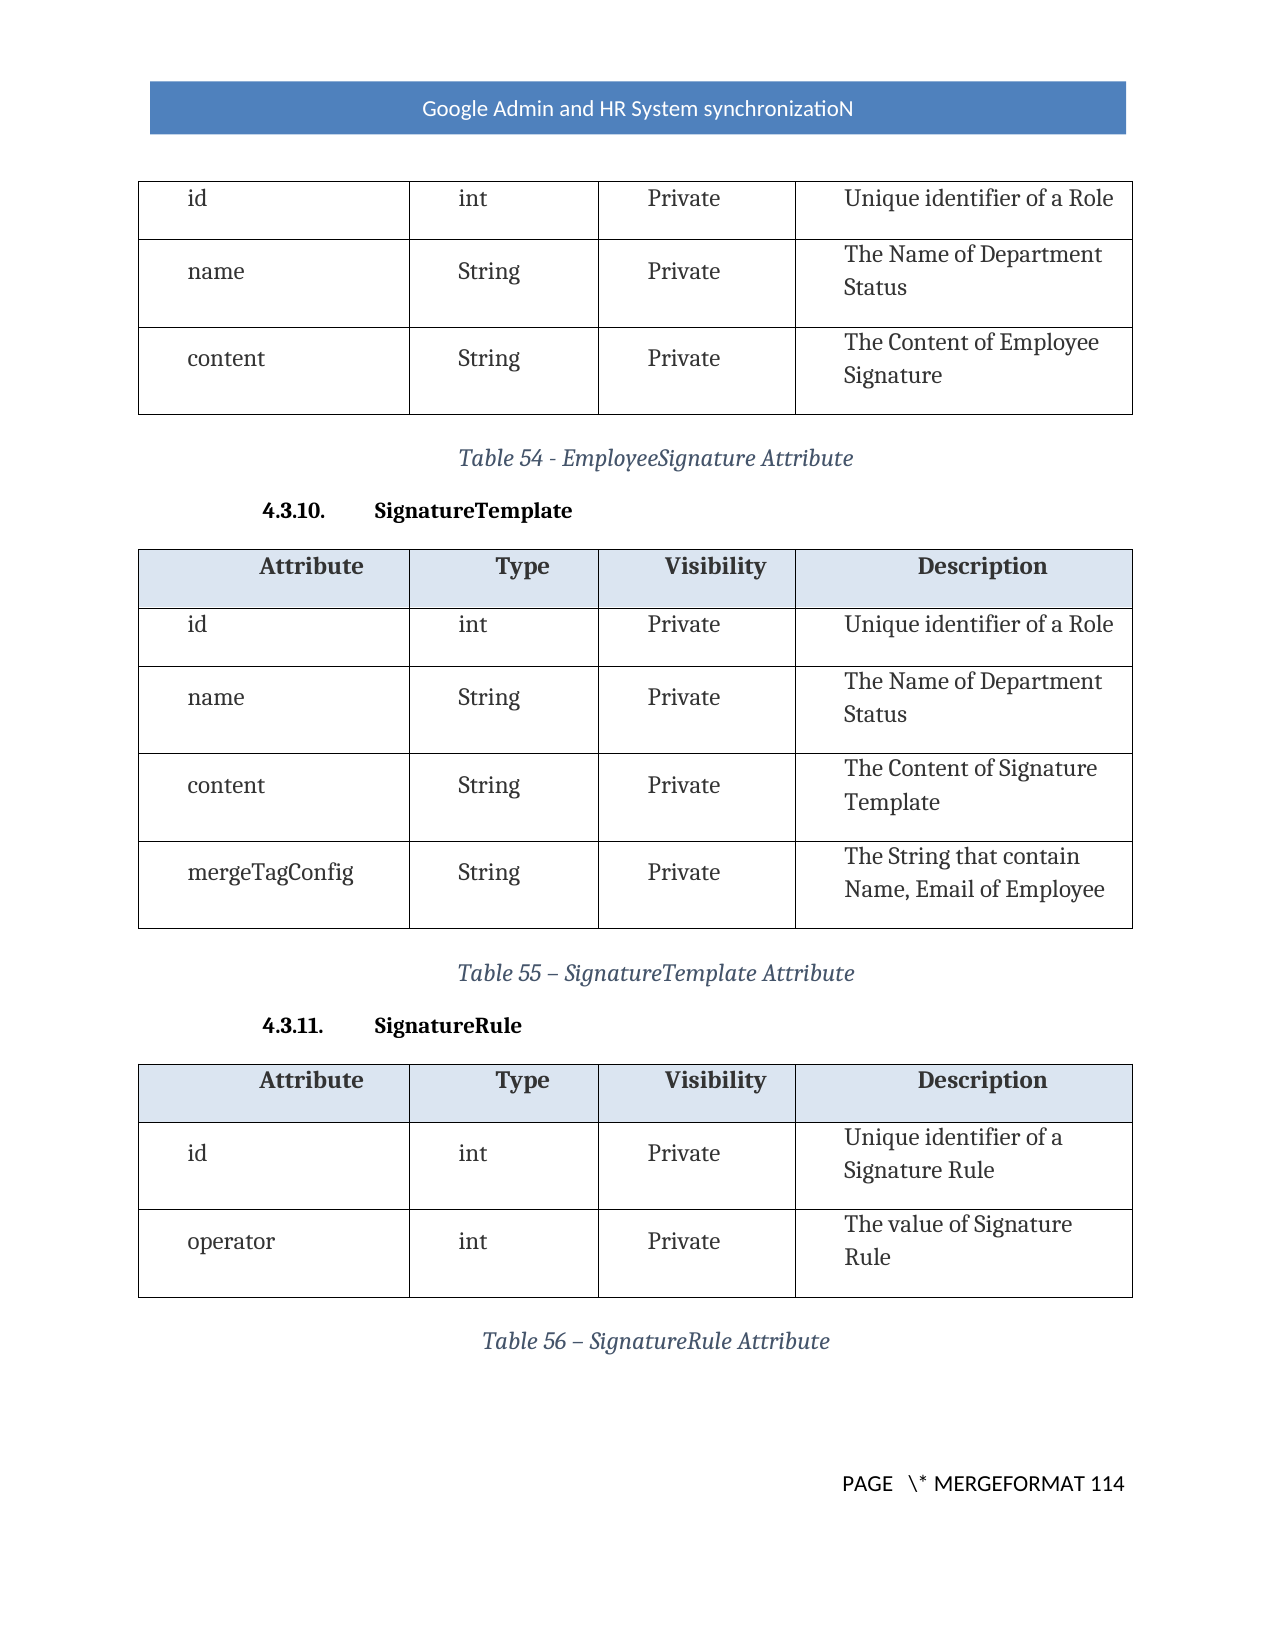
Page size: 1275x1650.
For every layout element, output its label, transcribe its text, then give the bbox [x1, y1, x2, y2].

table_cell Private [599, 609, 795, 666]
table_header Visibility [599, 550, 795, 607]
table_cell Private [599, 328, 795, 414]
table_cell Private [599, 842, 795, 928]
table_cell int [410, 182, 598, 239]
table_cell The Content of Signature Template [796, 754, 1132, 841]
table_cell content [139, 328, 409, 414]
table_cell operator [139, 1210, 409, 1297]
table_cell Private [599, 240, 795, 327]
subtitle SignatureTemplate [262, 498, 1125, 524]
table_cell The value of Signature Rule [796, 1210, 1132, 1297]
table_cell Unique identifier of a Role [796, 182, 1132, 239]
table_cell Unique identifier of a Signature Rule [796, 1123, 1132, 1209]
table_cell id [139, 182, 409, 239]
table_cell Unique identifier of a Role [796, 609, 1132, 666]
table_cell String [410, 240, 598, 327]
table_cell content [139, 754, 409, 841]
table_cell The Name of Department Status [796, 240, 1132, 327]
table_cell mergeTagConfig [139, 842, 409, 928]
table_cell Private [599, 667, 795, 753]
subtitle SignatureRule [262, 1012, 1125, 1039]
table_cell Private [599, 1210, 795, 1297]
table_header Description [796, 550, 1132, 607]
table_header Type [410, 550, 598, 607]
table_header Attribute [139, 550, 409, 607]
table_header Attribute [139, 1065, 409, 1122]
table_cell id [139, 1123, 409, 1209]
table_cell Private [599, 754, 795, 841]
text Table 55 – SignatureTemplate Attribute [187, 958, 1125, 987]
table_cell int [410, 1210, 598, 1297]
table_header Description [796, 1065, 1132, 1122]
table_header Type [410, 1065, 598, 1122]
table_cell name [139, 240, 409, 327]
table_cell The Content of Employee Signature [796, 328, 1132, 414]
table_cell The Name of Department Status [796, 667, 1132, 753]
table_cell String [410, 754, 598, 841]
table_cell id [139, 609, 409, 666]
text Table 54 - EmployeeSignature Attribute [187, 444, 1125, 473]
text Table 56 – SignatureRule Attribute [187, 1327, 1125, 1356]
table_cell int [410, 1123, 598, 1209]
table_cell int [410, 609, 598, 666]
table_header Visibility [599, 1065, 795, 1122]
table_cell The String that contain Name, Email of Employee [796, 842, 1132, 928]
table_cell Private [599, 1123, 795, 1209]
table_cell name [139, 667, 409, 753]
table_cell Private [599, 182, 795, 239]
table_cell String [410, 842, 598, 928]
table_cell String [410, 328, 598, 414]
table_cell String [410, 667, 598, 753]
